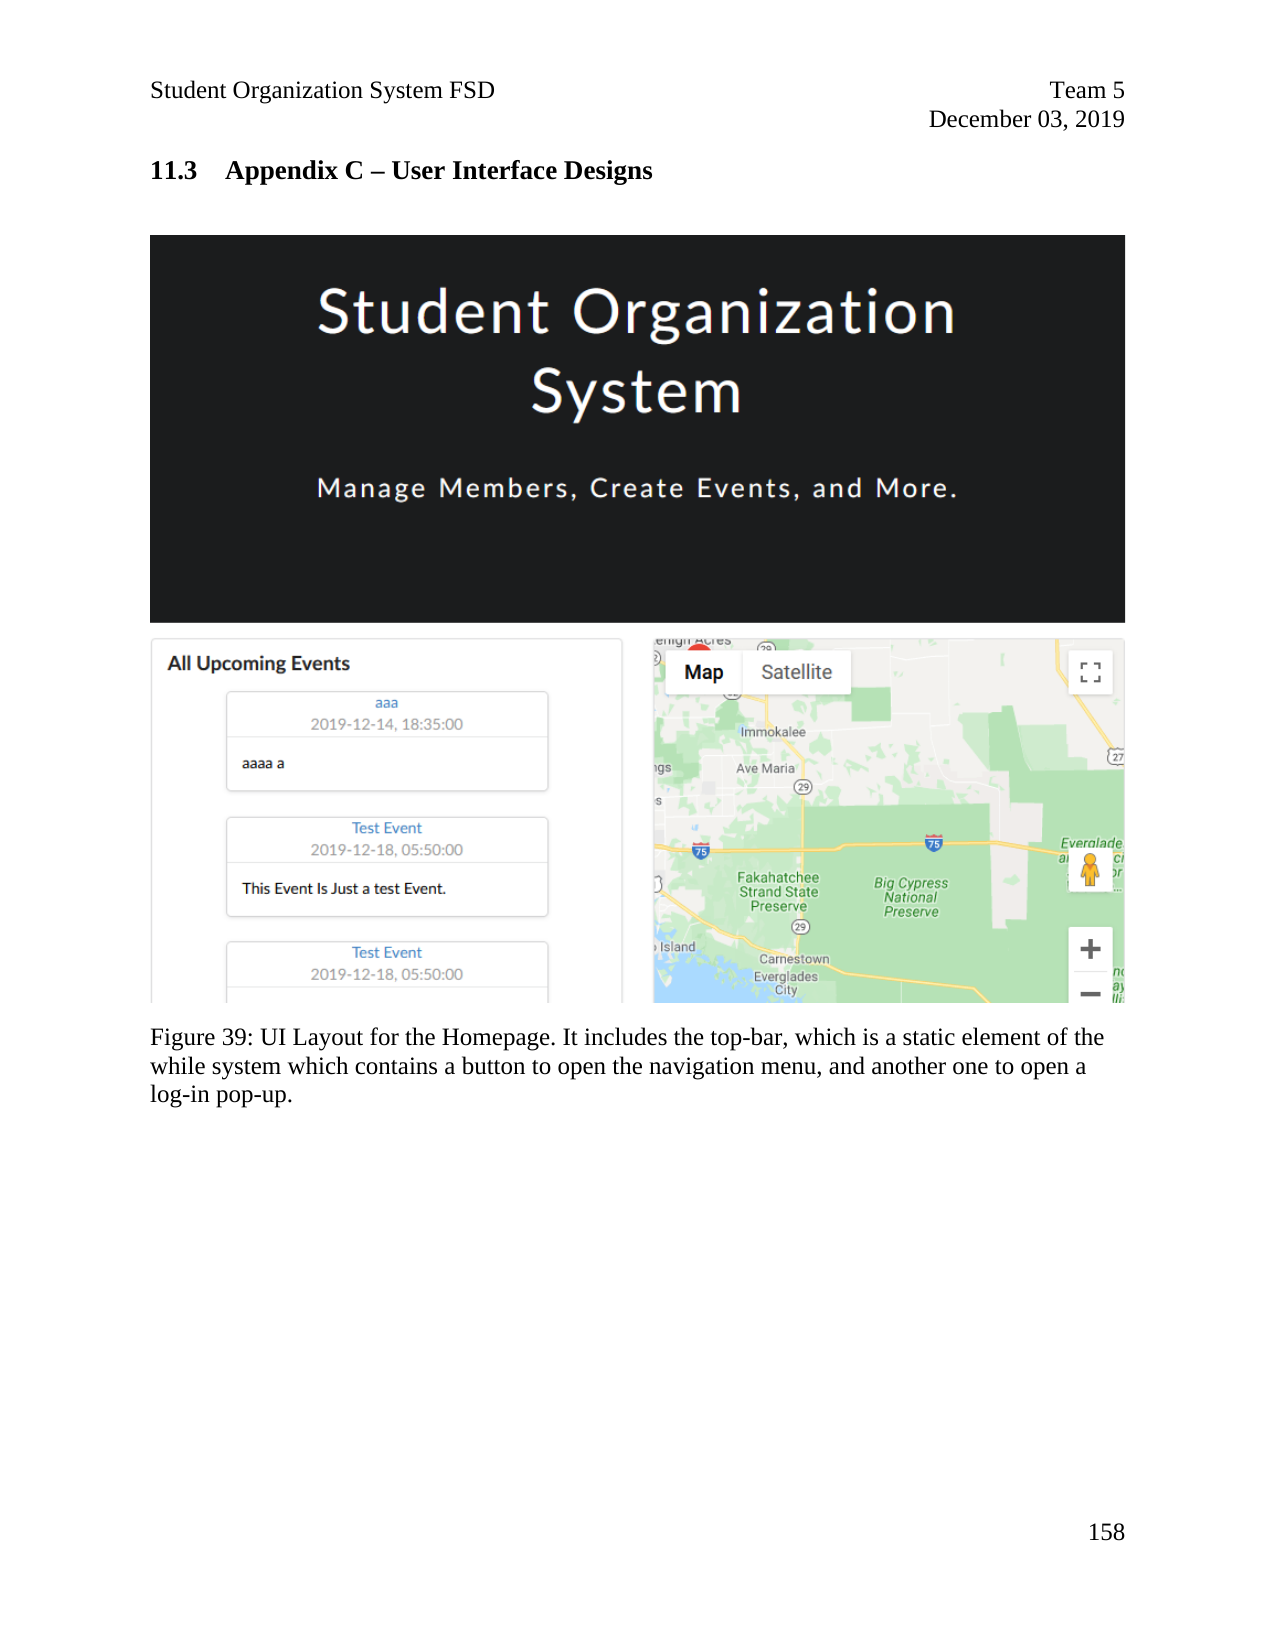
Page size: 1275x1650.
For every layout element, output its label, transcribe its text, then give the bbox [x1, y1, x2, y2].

subtitle Appendix C – User Interface Designs [150, 154, 1125, 185]
picture [150, 235, 1125, 1003]
text Figure 39: UI Layout for the Homepage. It includes the top-bar, which is a static element of the while system which contains a button to open the navigation menu, and another one to open a log-in pop-up. [150, 1022, 1125, 1108]
